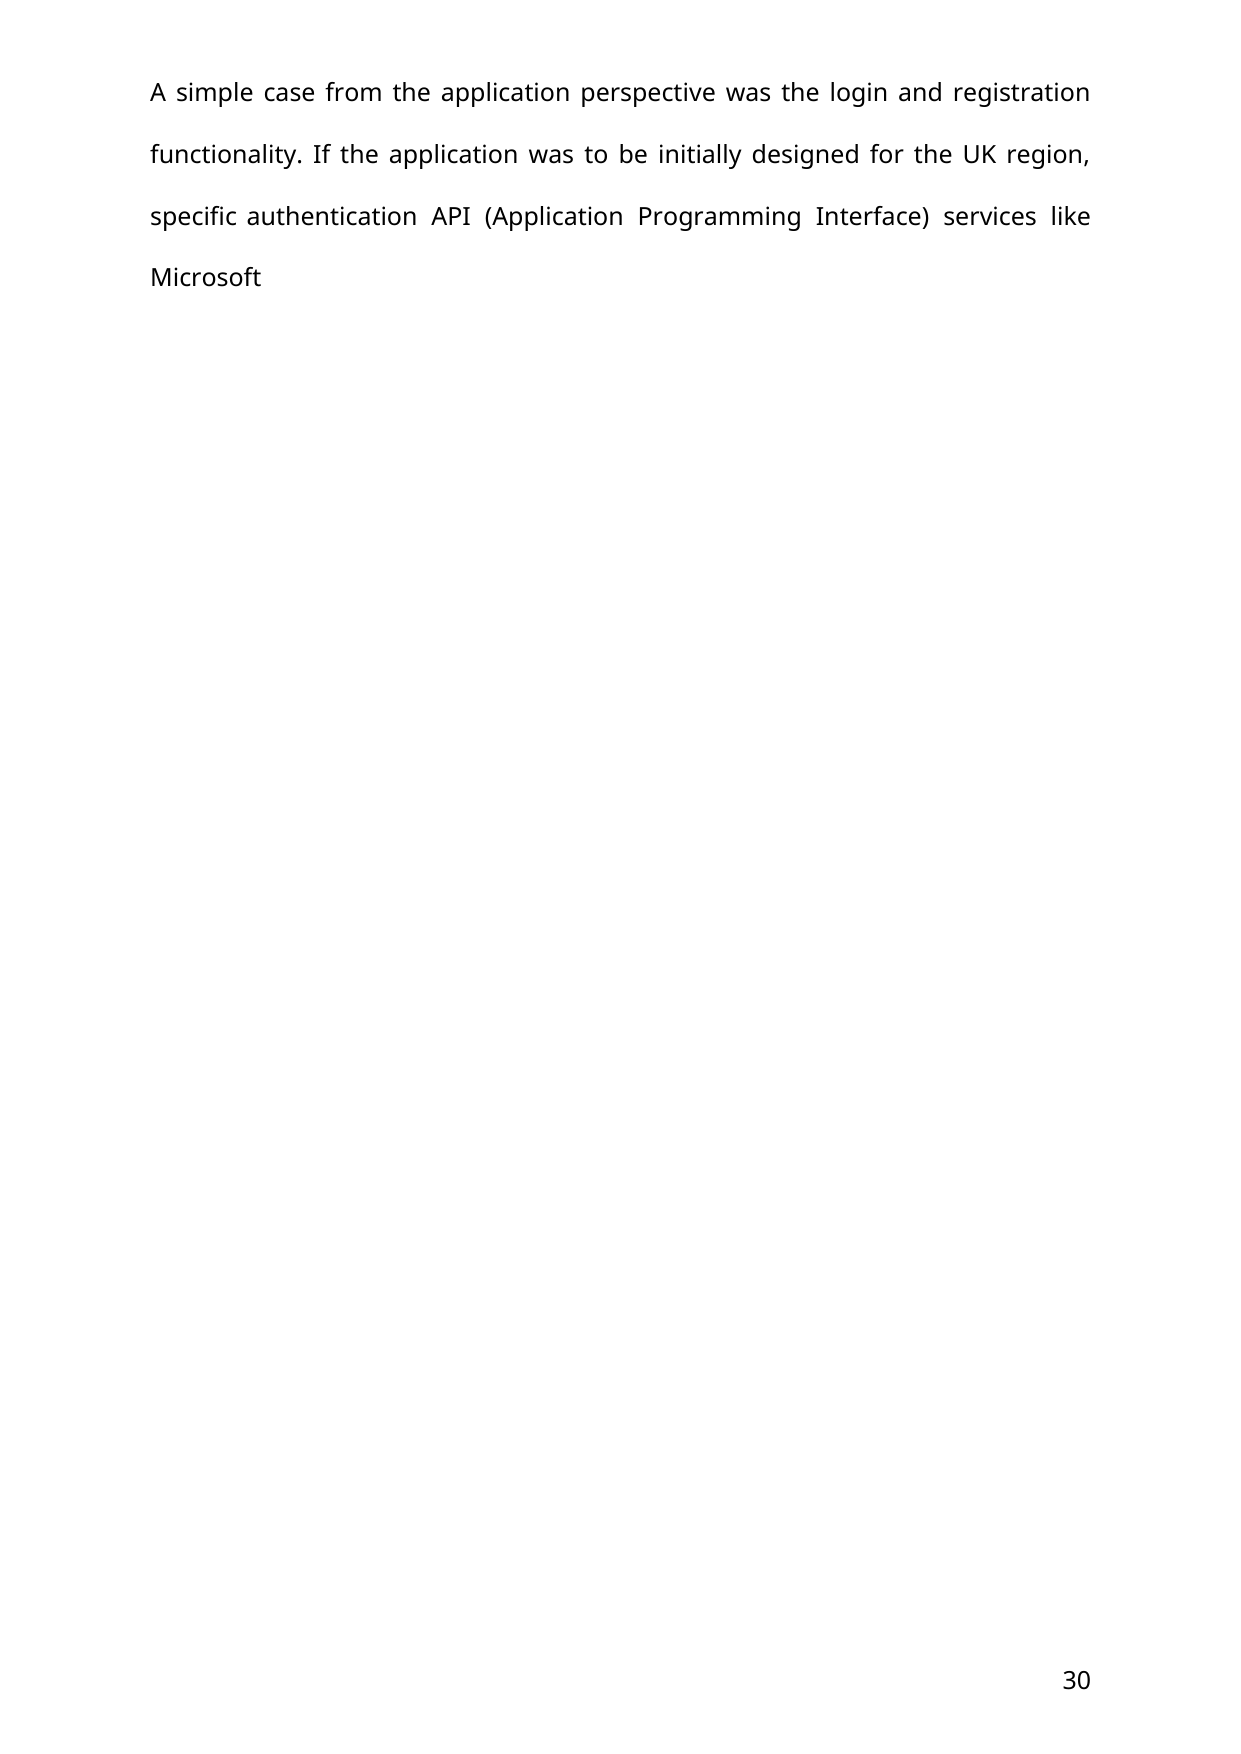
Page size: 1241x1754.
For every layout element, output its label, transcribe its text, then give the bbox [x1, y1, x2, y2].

text A simple case from the application perspective was the login and registration functionality. If the application was to be initially designed for the UK region, specific authentication API (Application Programming Interface) services like Microsoft [150, 75, 1091, 294]
